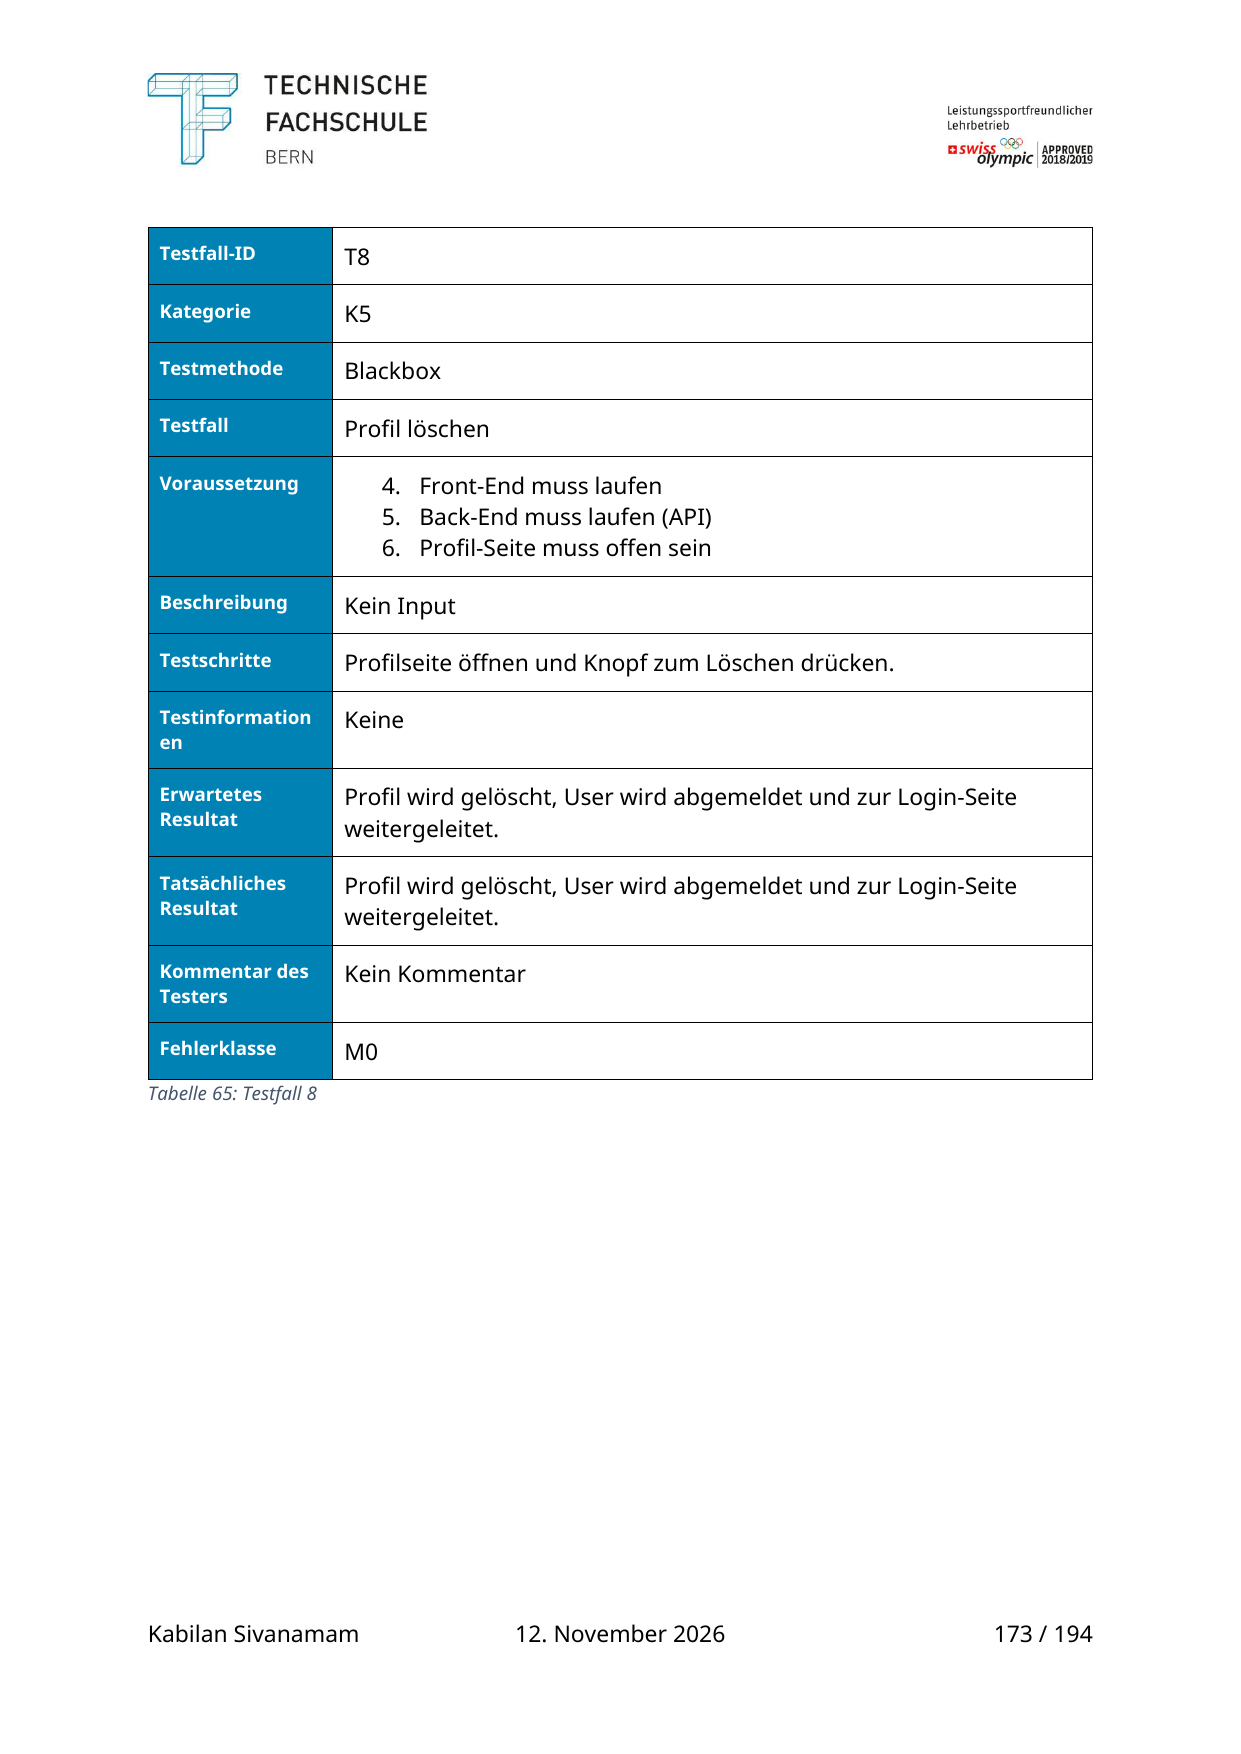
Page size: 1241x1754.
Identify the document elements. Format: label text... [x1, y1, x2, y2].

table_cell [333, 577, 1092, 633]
text Tabelle 65: Testfall 8 [148, 1080, 1093, 1106]
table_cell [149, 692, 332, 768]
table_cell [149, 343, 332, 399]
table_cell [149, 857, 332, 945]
picture [147, 73, 1093, 196]
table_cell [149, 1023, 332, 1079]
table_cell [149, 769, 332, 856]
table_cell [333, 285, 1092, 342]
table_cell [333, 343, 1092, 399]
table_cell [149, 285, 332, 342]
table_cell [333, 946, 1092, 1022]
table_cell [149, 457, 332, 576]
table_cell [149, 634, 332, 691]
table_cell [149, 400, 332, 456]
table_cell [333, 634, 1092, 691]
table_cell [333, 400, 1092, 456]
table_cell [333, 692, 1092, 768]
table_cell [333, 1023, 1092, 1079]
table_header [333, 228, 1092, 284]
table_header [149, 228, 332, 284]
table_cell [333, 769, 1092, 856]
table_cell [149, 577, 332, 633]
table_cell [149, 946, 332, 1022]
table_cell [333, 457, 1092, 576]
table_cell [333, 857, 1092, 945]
